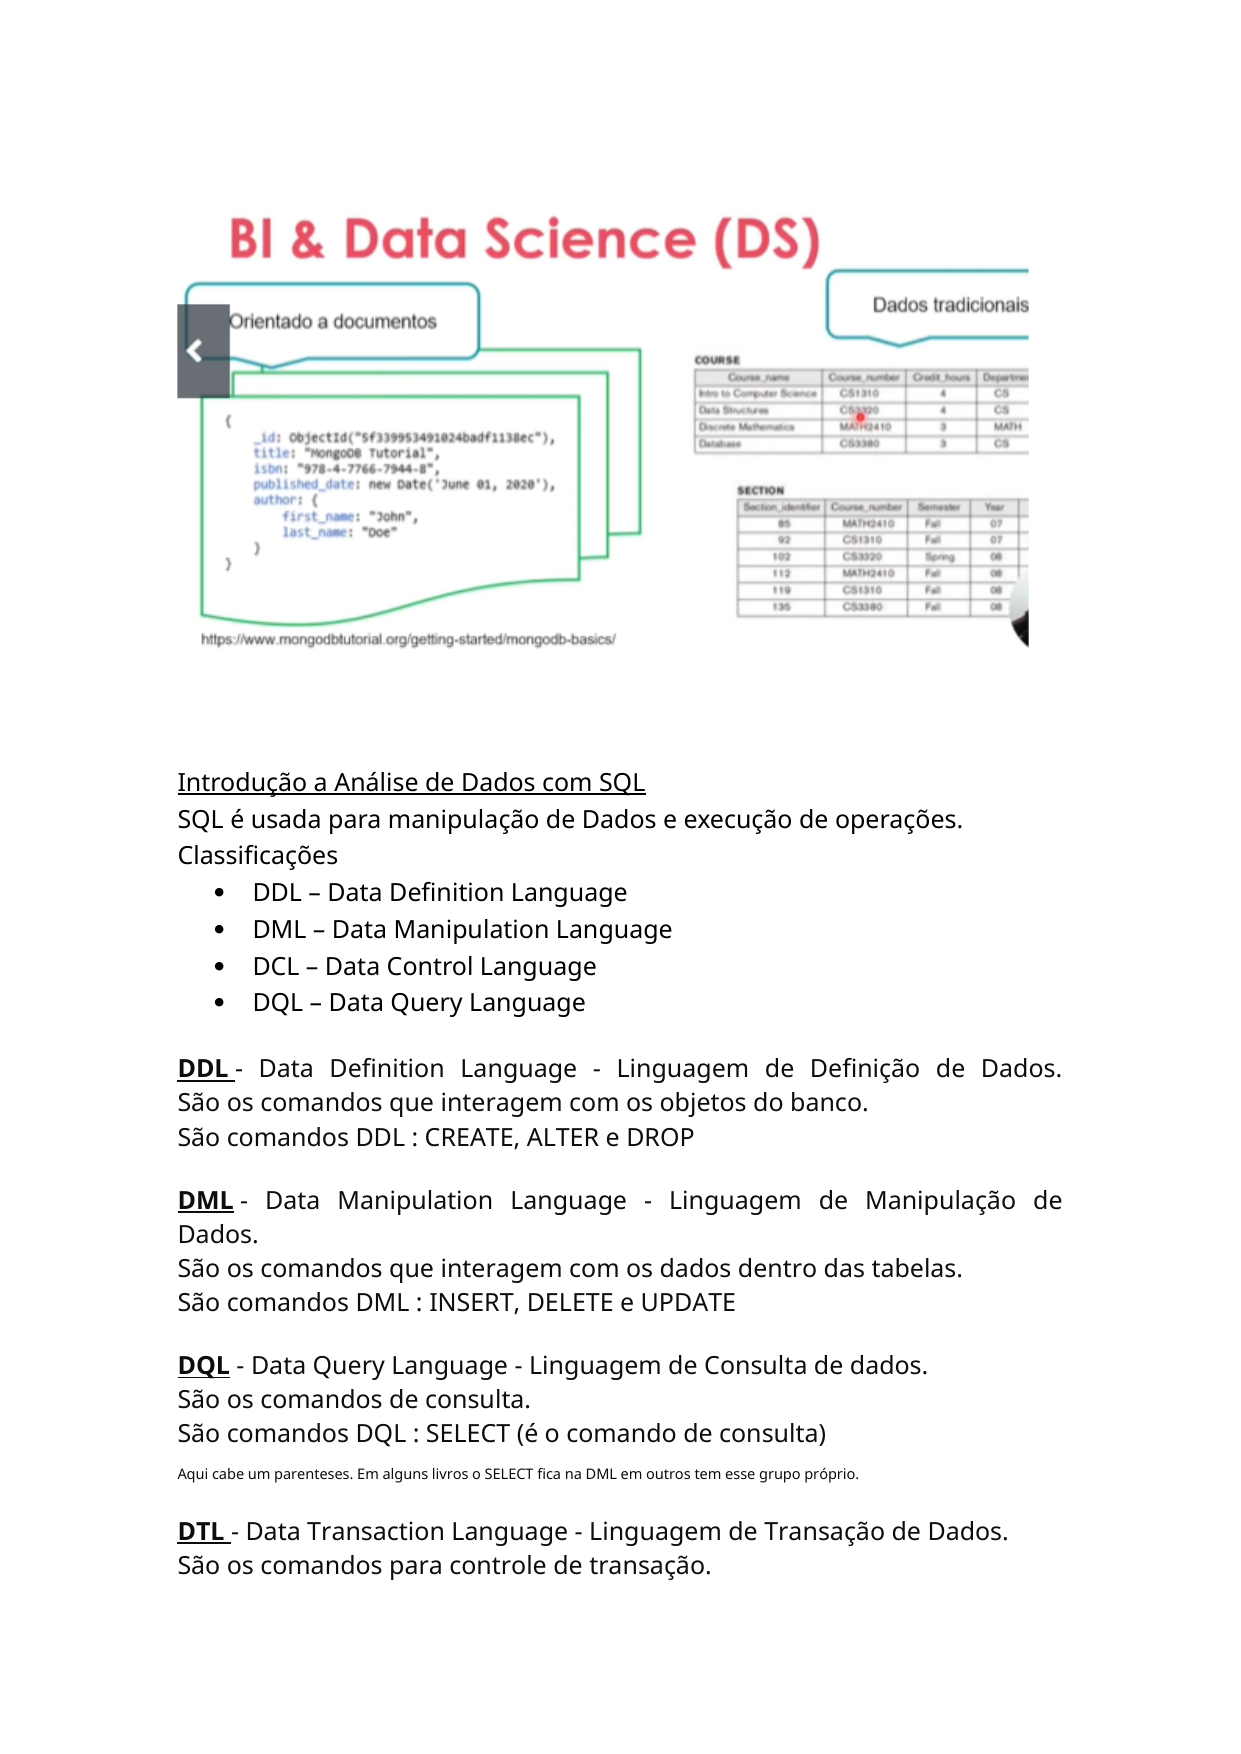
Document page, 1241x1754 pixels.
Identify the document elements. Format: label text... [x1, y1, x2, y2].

list DCL – Data Control Language [215, 948, 1063, 982]
text DDL - Data Definition Language - Linguagem de Definição de Dados. São os comandos que interagem com os objetos do banco. [177, 1051, 1063, 1119]
text São comandos DDL : CREATE, ALTER e DROP [177, 1119, 1063, 1153]
text Classificações [177, 838, 1063, 872]
picture [177, 184, 1029, 652]
text São comandos DML : INSERT, DELETE e UPDATE [177, 1284, 1063, 1319]
text SQL é usada para manipulação de Dados e execução de operações. [177, 801, 1063, 835]
list DML – Data Manipulation Language [215, 912, 1063, 946]
text DML - Data Manipulation Language - Linguagem de Manipulação de Dados. São os comandos que interagem com os dados dentro das tabelas. [177, 1182, 1063, 1284]
text DTL - Data Transaction Language - Linguagem de Transação de Dados. São os comandos para controle de transação. [177, 1513, 1063, 1581]
text Introdução a Análise de Dados com SQL [177, 764, 1063, 798]
list DQL – Data Query Language [215, 985, 1063, 1019]
text DQL - Data Query Language - Linguagem de Consulta de dados. São os comandos de consulta. [177, 1348, 1063, 1416]
text São comandos DQL : SELECT (é o comando de consulta) Aqui cabe um parenteses. Em alguns livros o SELECT fica na DML em outros tem esse grupo próprio. [177, 1416, 1063, 1484]
list DDL – Data Definition Language [215, 875, 1063, 909]
